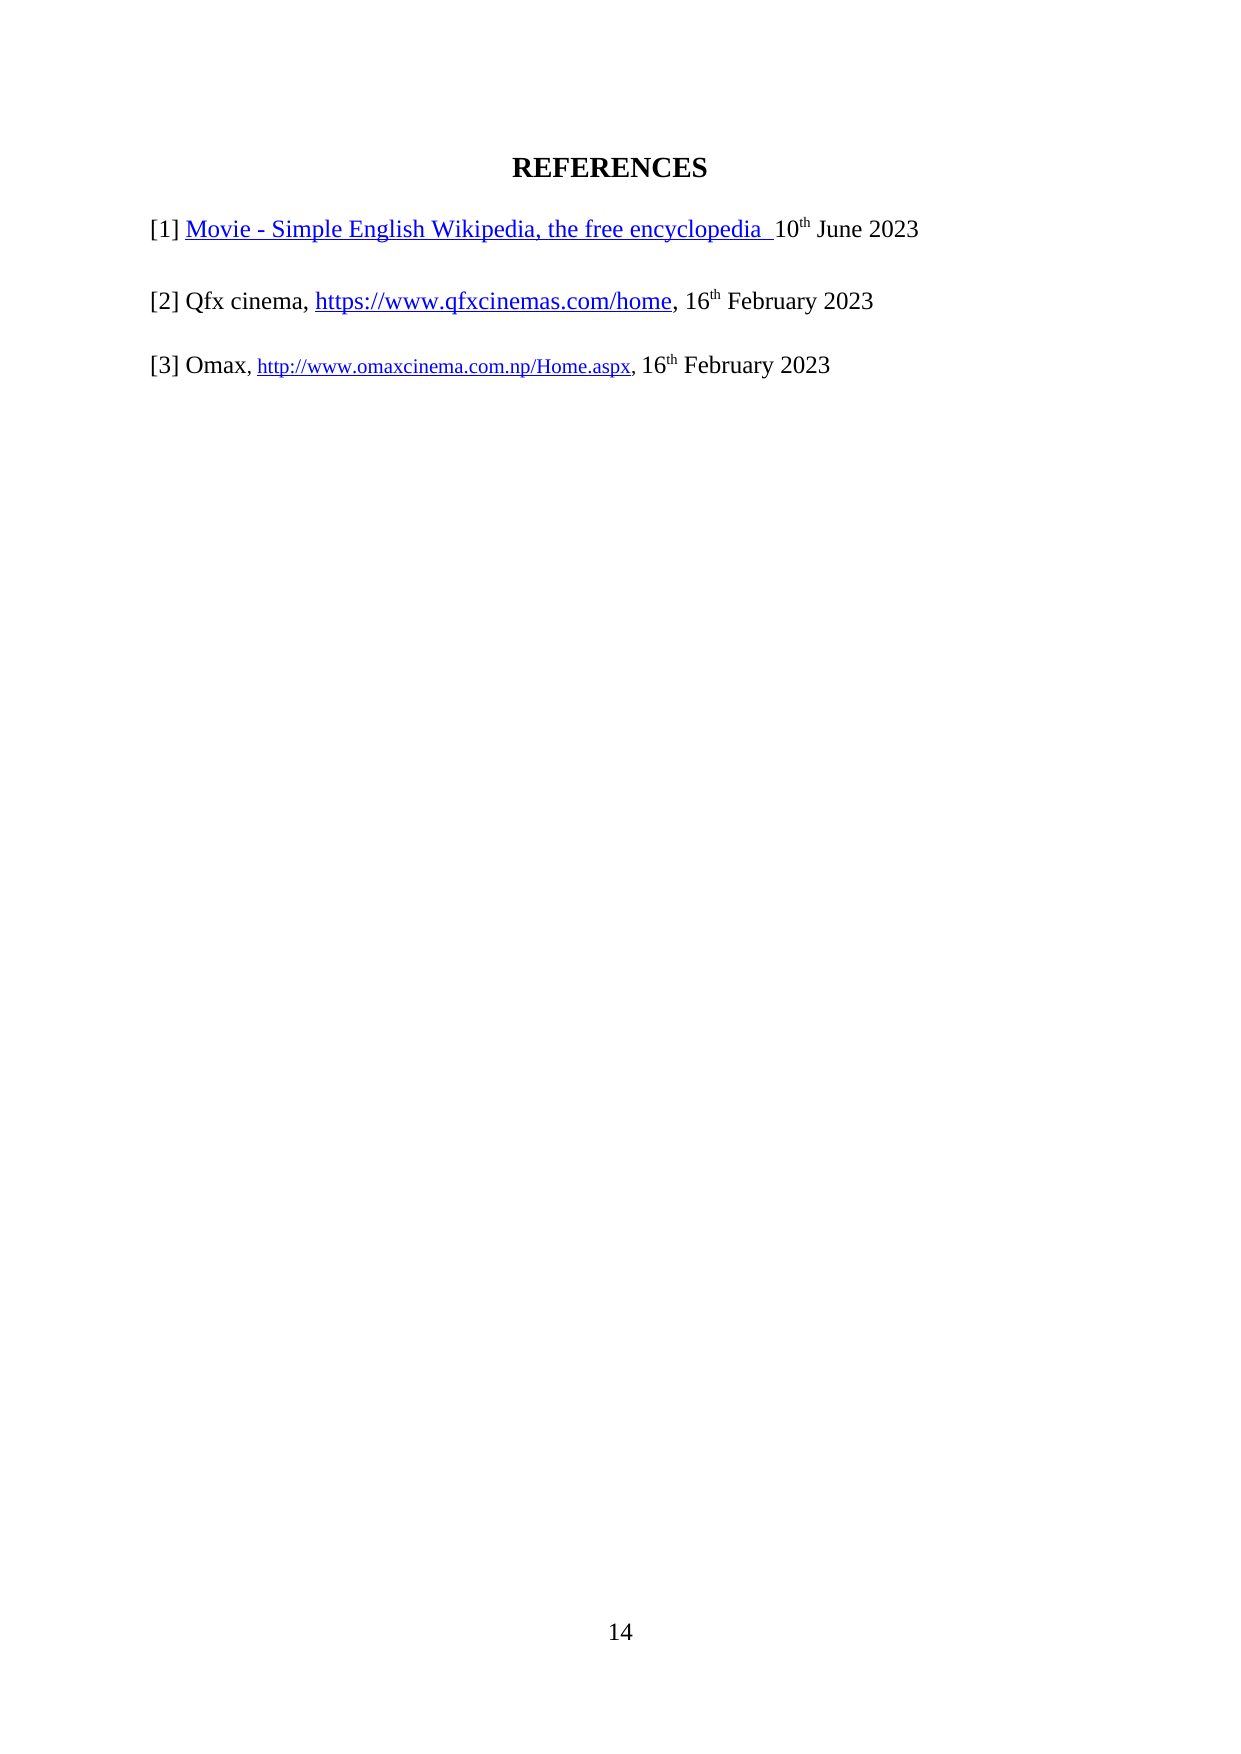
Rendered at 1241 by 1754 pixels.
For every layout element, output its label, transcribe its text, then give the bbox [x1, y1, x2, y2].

text [1] Movie - Simple English Wikipedia, the free encyclopedia 10th June 2023 [150, 214, 1097, 242]
text [3] Omax, http://www.omaxcinema.com.np/Home.aspx, 16th February 2023 [150, 351, 1063, 379]
text REFERENCES [150, 150, 1063, 183]
text [2] Qfx cinema, https://www.qfxcinemas.com/home, 16th February 2023 [150, 286, 1097, 315]
